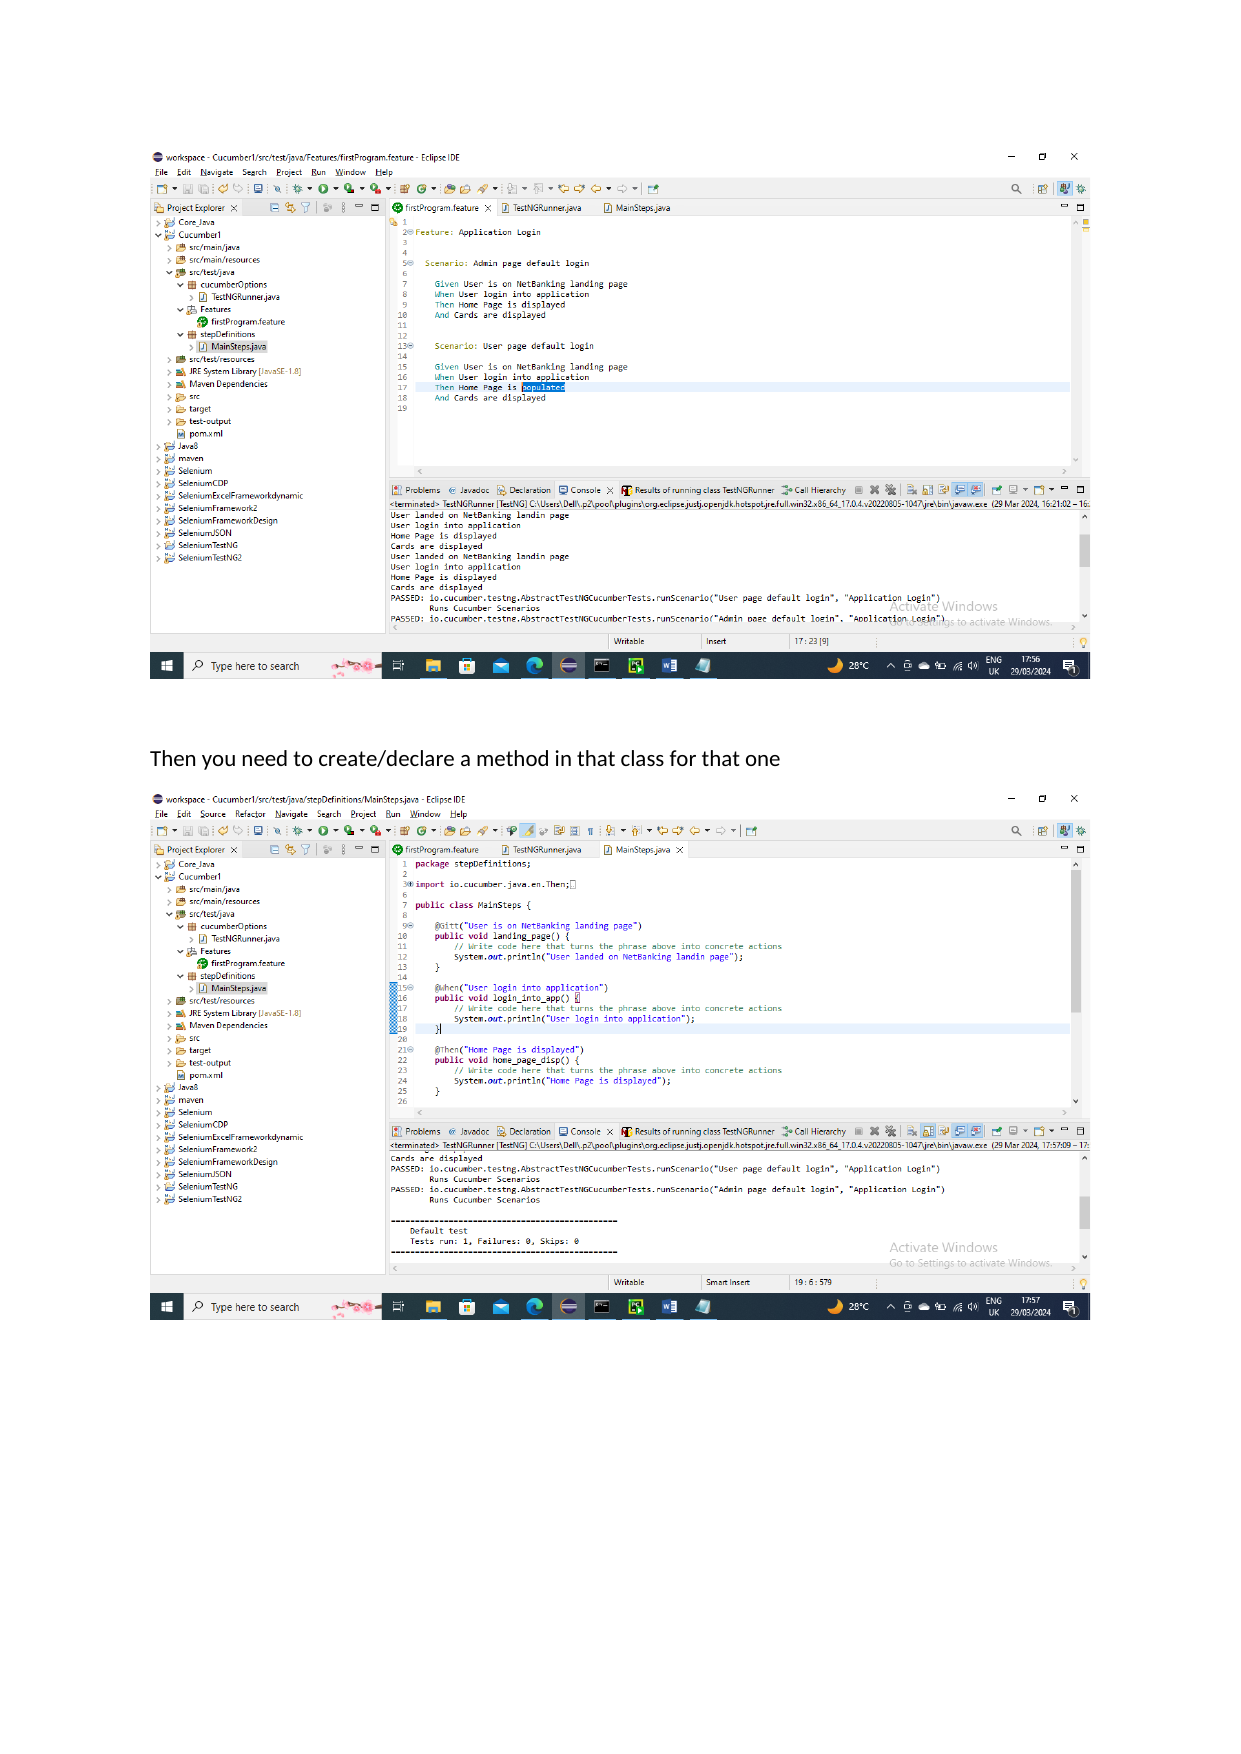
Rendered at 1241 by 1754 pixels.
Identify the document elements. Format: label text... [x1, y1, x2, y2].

picture [150, 791, 1091, 1320]
text Then you need to create/declare a method in that class for that one [150, 744, 1090, 772]
picture [150, 150, 1091, 679]
